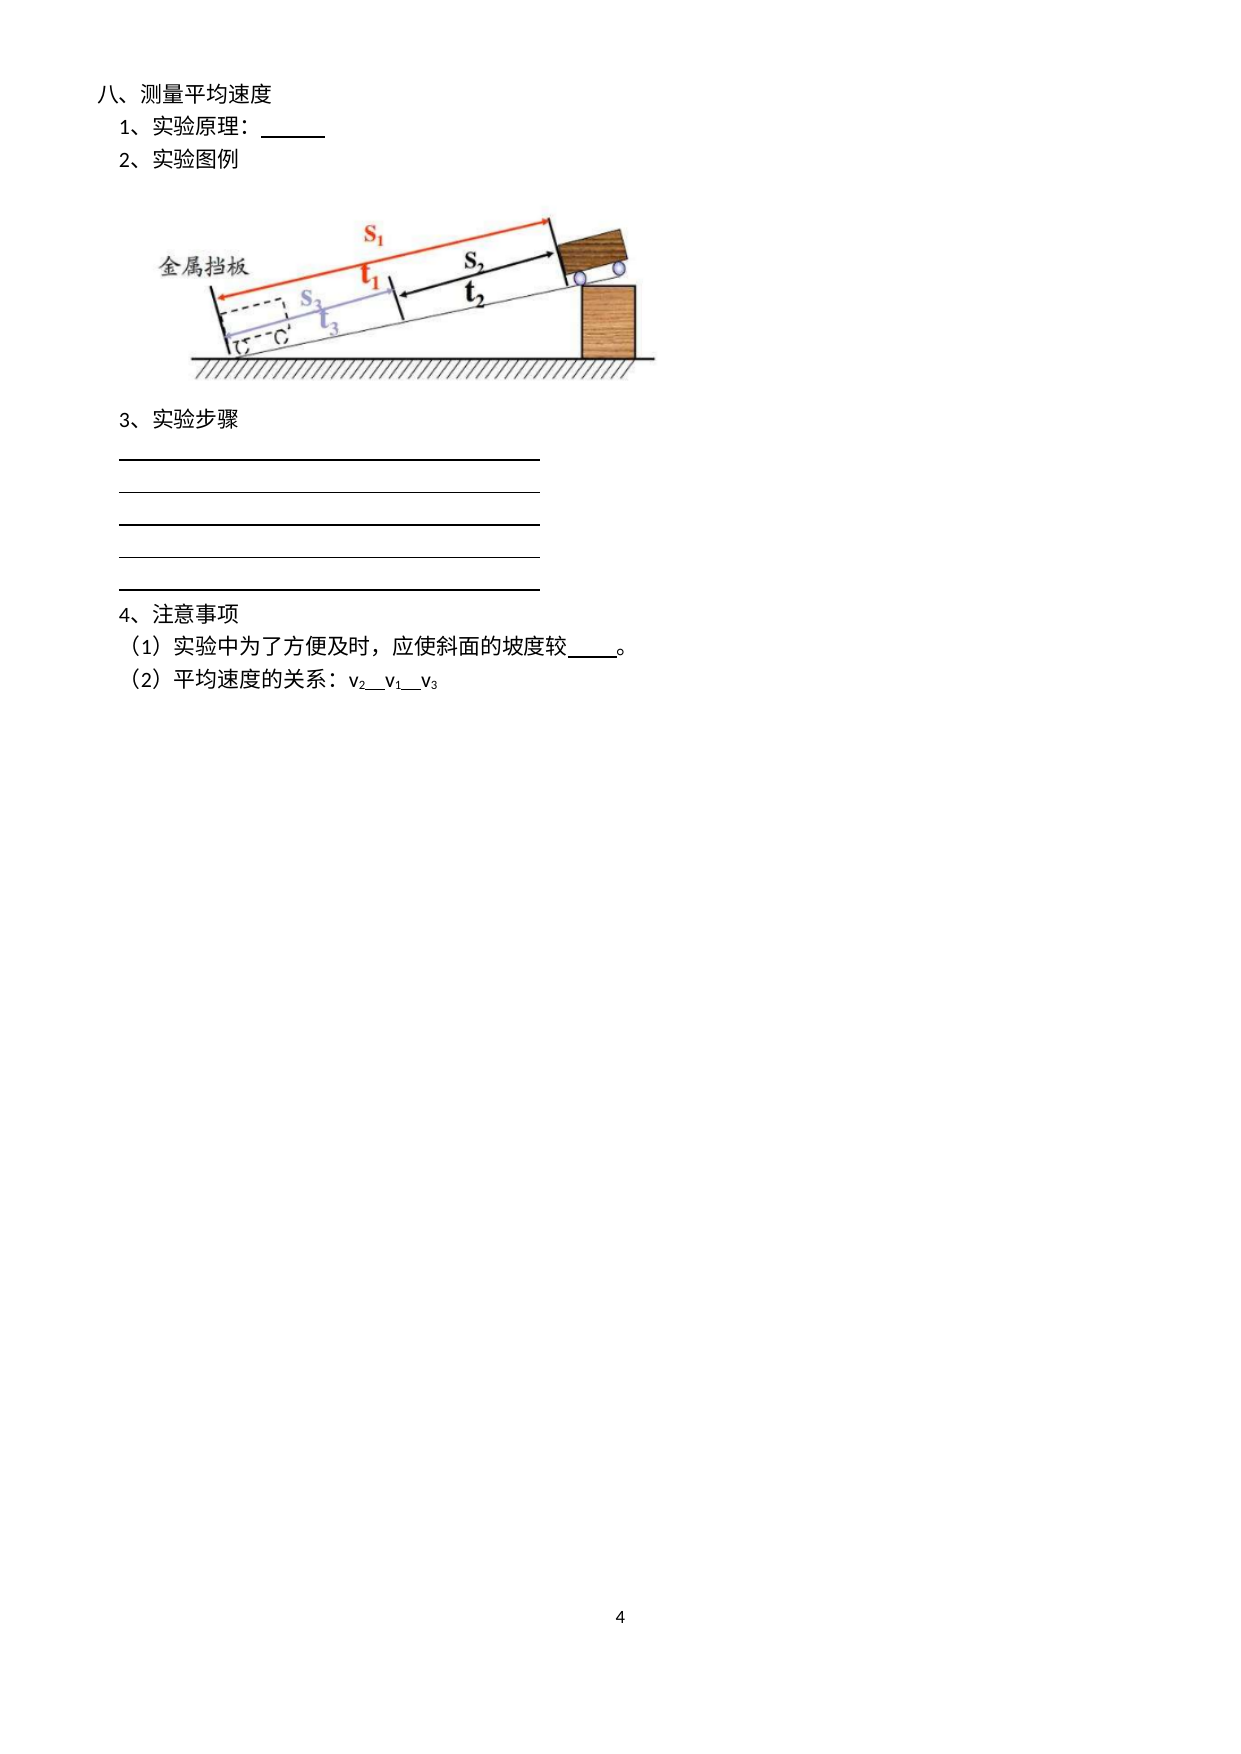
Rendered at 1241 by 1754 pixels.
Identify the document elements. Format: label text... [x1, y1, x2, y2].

text 2、实验图例 [75, 141, 1165, 174]
text 3、实验步骤 [75, 401, 1165, 434]
text 4、注意事项 [75, 596, 1165, 629]
text （2）平均速度的关系：v2 v1 v3 [75, 661, 1165, 694]
text （1）实验中为了方便及时，应使斜面的坡度较 。 [75, 629, 1165, 661]
picture [118, 183, 719, 392]
text 八、测量平均速度 [75, 76, 1165, 109]
text 1、实验原理： [75, 109, 1165, 141]
